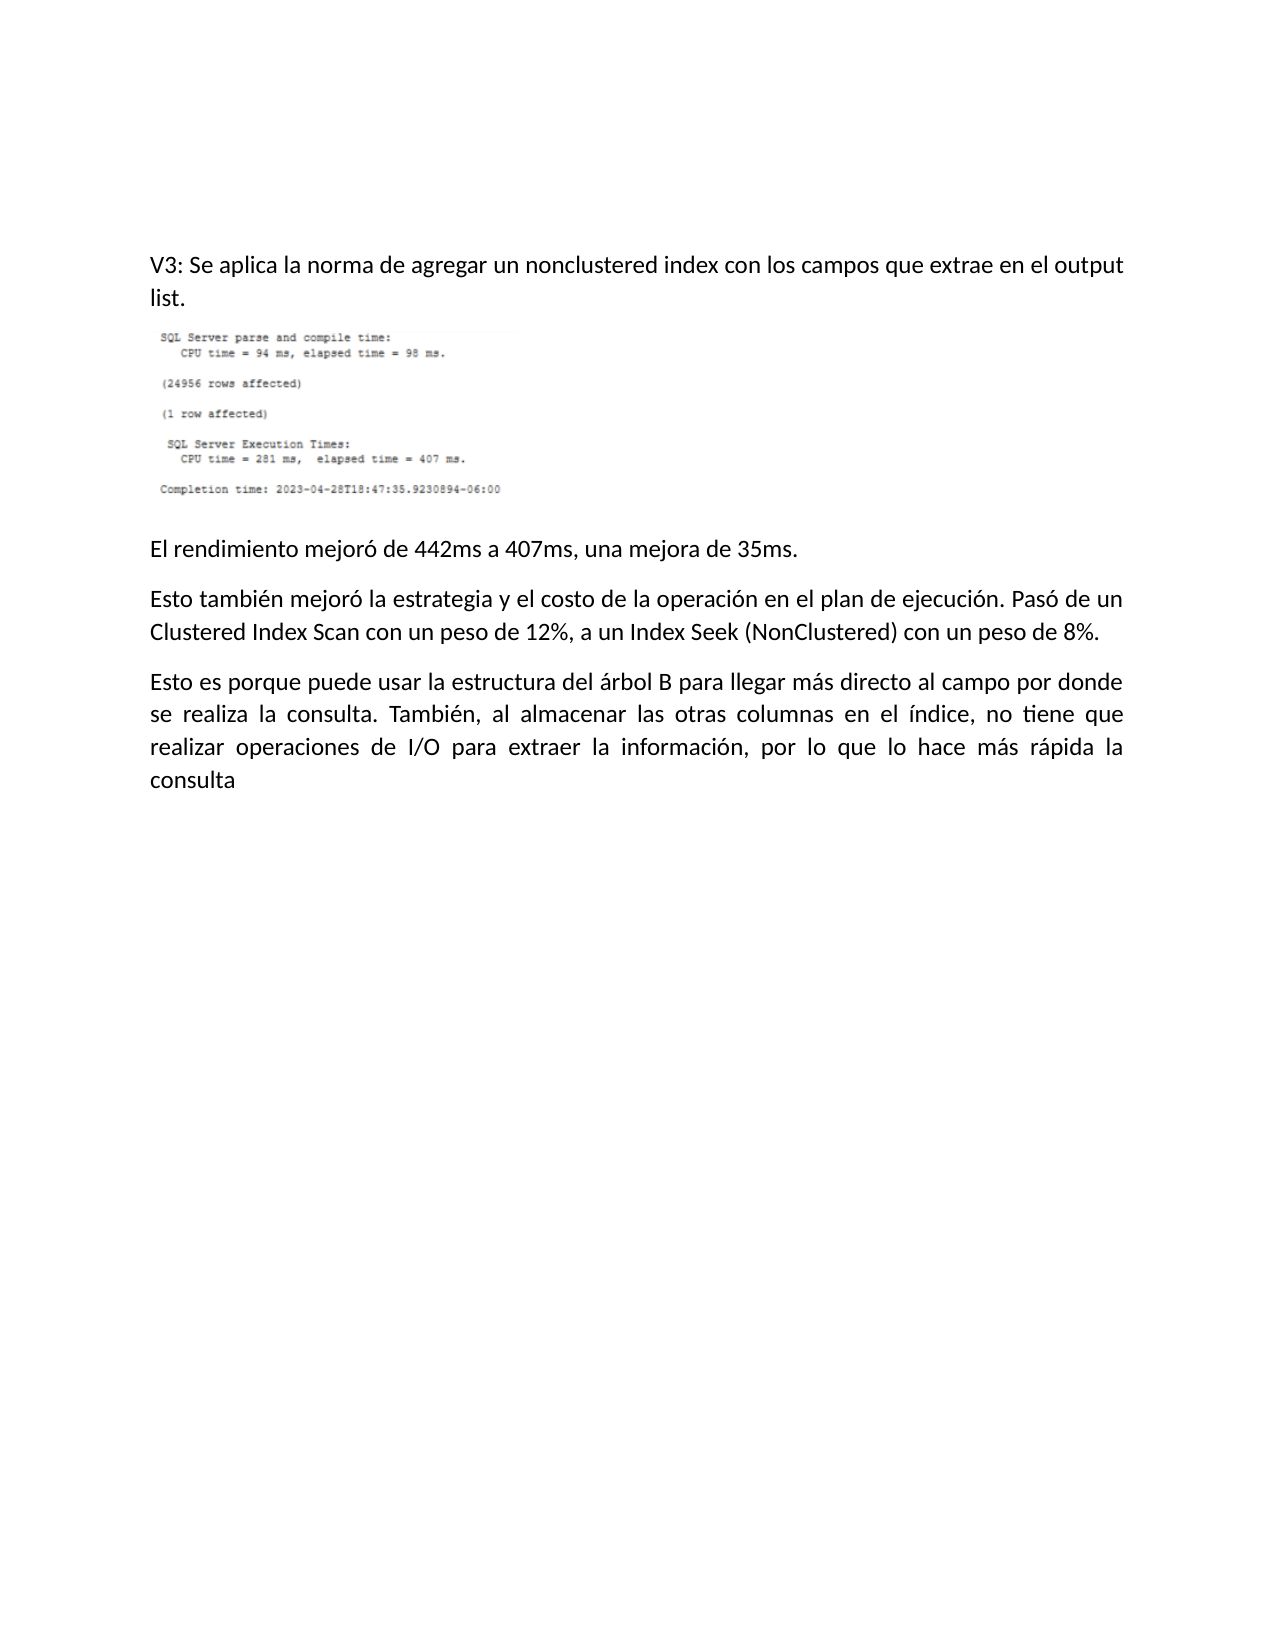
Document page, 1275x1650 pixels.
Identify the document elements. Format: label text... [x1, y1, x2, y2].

text El rendimiento mejoró de 442ms a 407ms, una mejora de 35ms. [150, 533, 1125, 564]
text Esto también mejoró la estrategia y el costo de la operación en el plan de ejecución. Pasó de un Clustered Index Scan con un peso de 12%, a un Index Seek (NonClustered) con un peso de 8%. [150, 583, 1125, 647]
text V3: Se aplica la norma de agregar un nonclustered index con los campos que extrae en el output list. [150, 249, 1125, 313]
picture [150, 331, 519, 515]
text Esto es porque puede usar la estructura del árbol B para llegar más directo al campo por donde se realiza la consulta. También, al almacenar las otras columnas en el índice, no tiene que realizar operaciones de I/O para extraer la información, por lo que lo hace más rápida la consulta [150, 666, 1125, 795]
